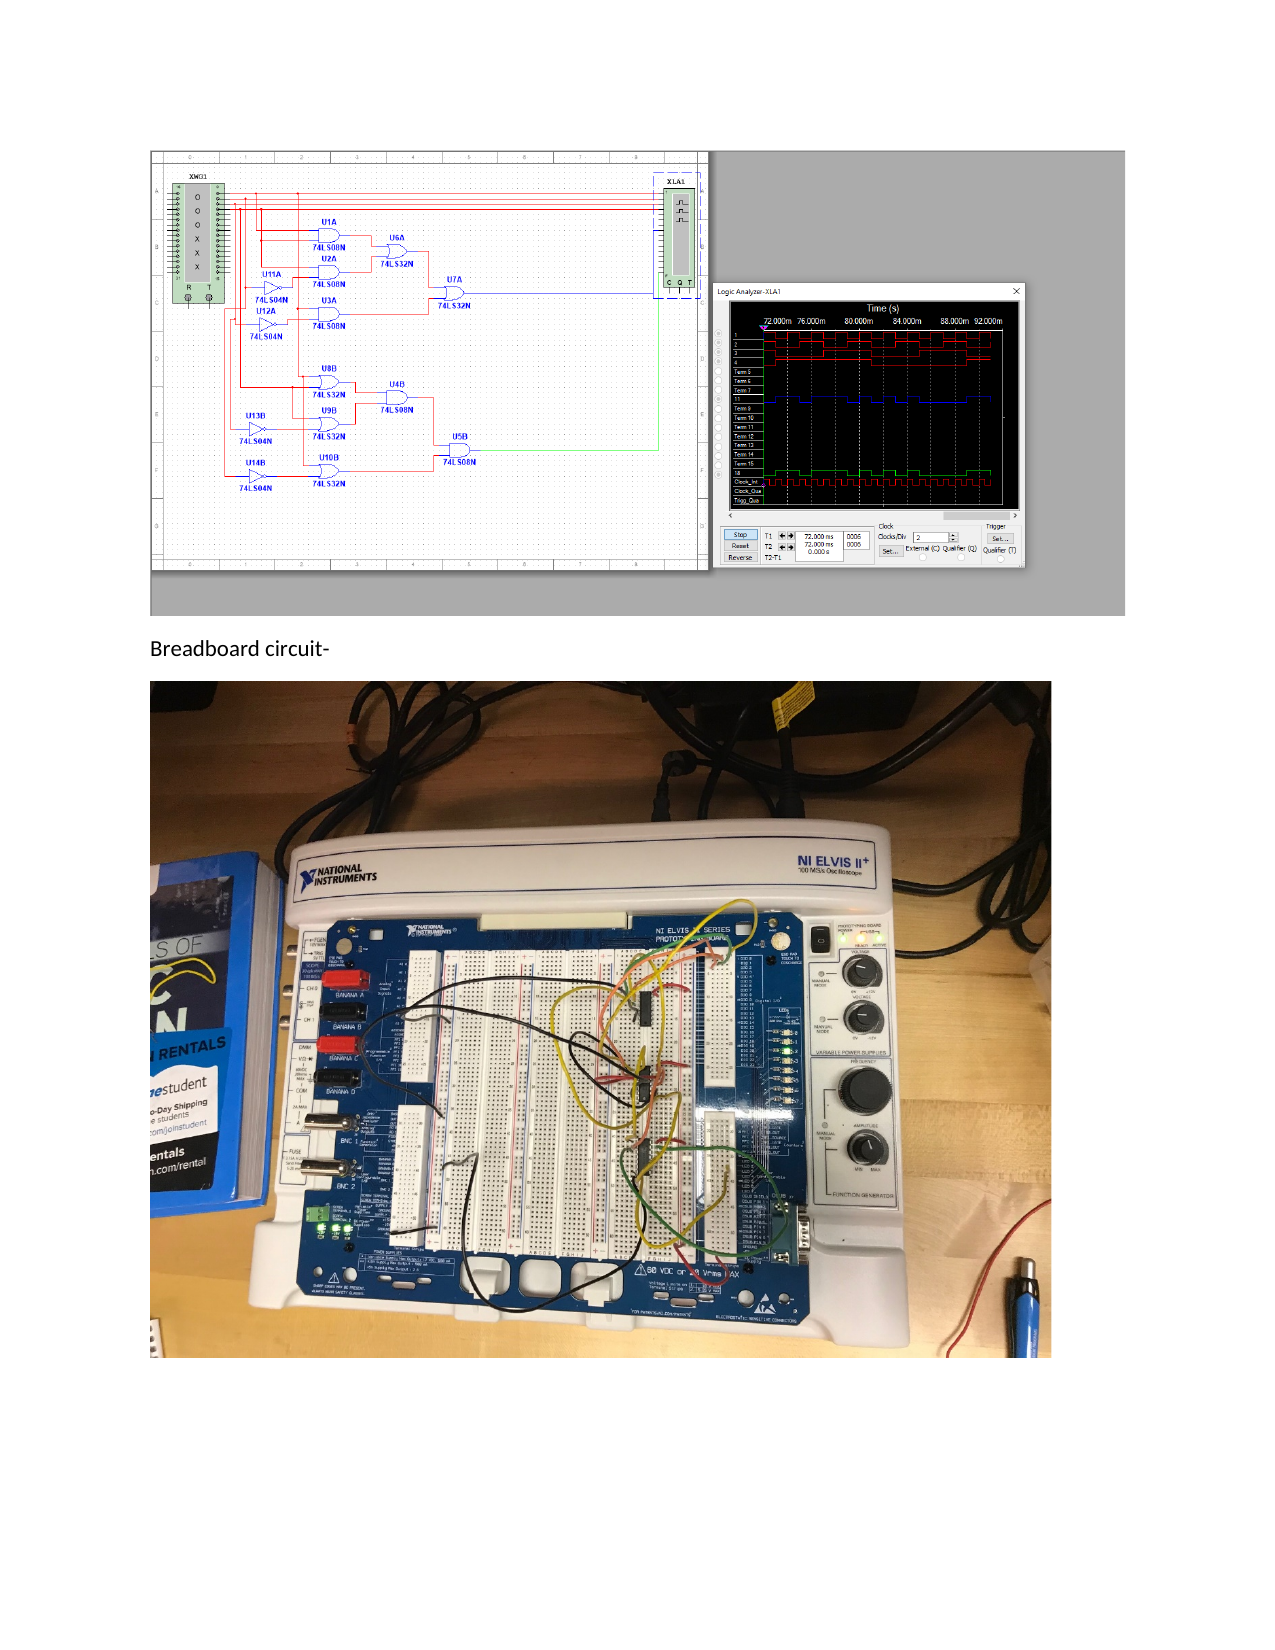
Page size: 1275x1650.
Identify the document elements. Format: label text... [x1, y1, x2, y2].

picture [150, 150, 1125, 616]
text Breadboard circuit- [150, 634, 1125, 663]
picture [150, 681, 1052, 1358]
